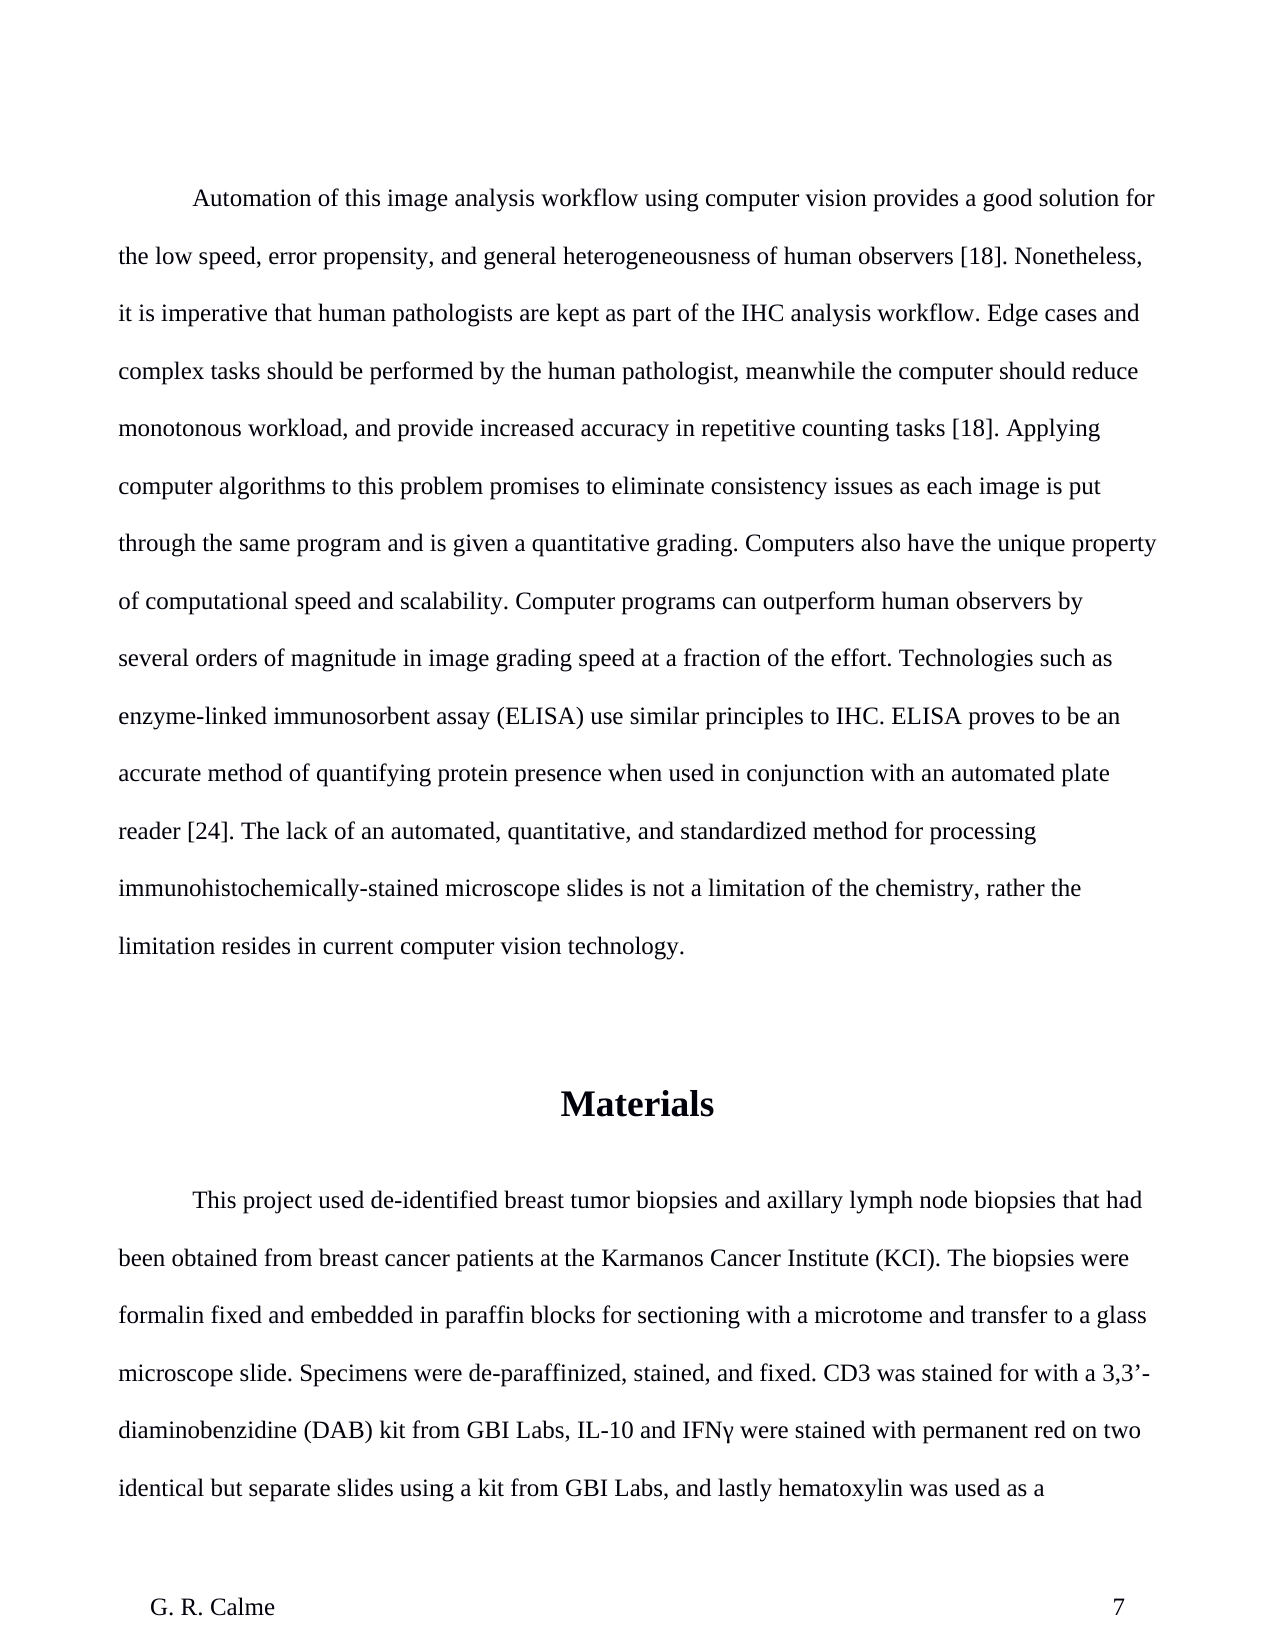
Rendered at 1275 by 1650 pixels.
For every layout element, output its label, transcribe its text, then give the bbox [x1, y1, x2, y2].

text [118, 1185, 1157, 1502]
text Materials [118, 1081, 1157, 1124]
text Automation of this image analysis workflow using computer vision provides a good solution for the low speed, error propensity, and general heterogeneousness of human observers [18]. Nonetheless, it is imperative that human pathologists are kept as part of the IHC analysis workflow. Edge cases and complex tasks should be performed by the human pathologist, meanwhile the computer should reduce monotonous workload, and provide increased accuracy in repetitive counting tasks [18]. Applying computer algorithms to this problem promises to eliminate consistency issues as each image is put through the same program and is given a quantitative grading. Computers also have the unique property of computational speed and scalability. Computer programs can outperform human observers by several orders of magnitude in image grading speed at a fraction of the effort. Technologies such as enzyme-linked immunosorbent assay (ELISA) use similar principles to IHC. ELISA proves to be an accurate method of quantifying protein presence when used in conjunction with an automated plate reader [24]. The lack of an automated, quantitative, and standardized method for processing immunohistochemically-stained microscope slides is not a limitation of the chemistry, rather the limitation resides in current computer vision technology. [118, 183, 1157, 959]
